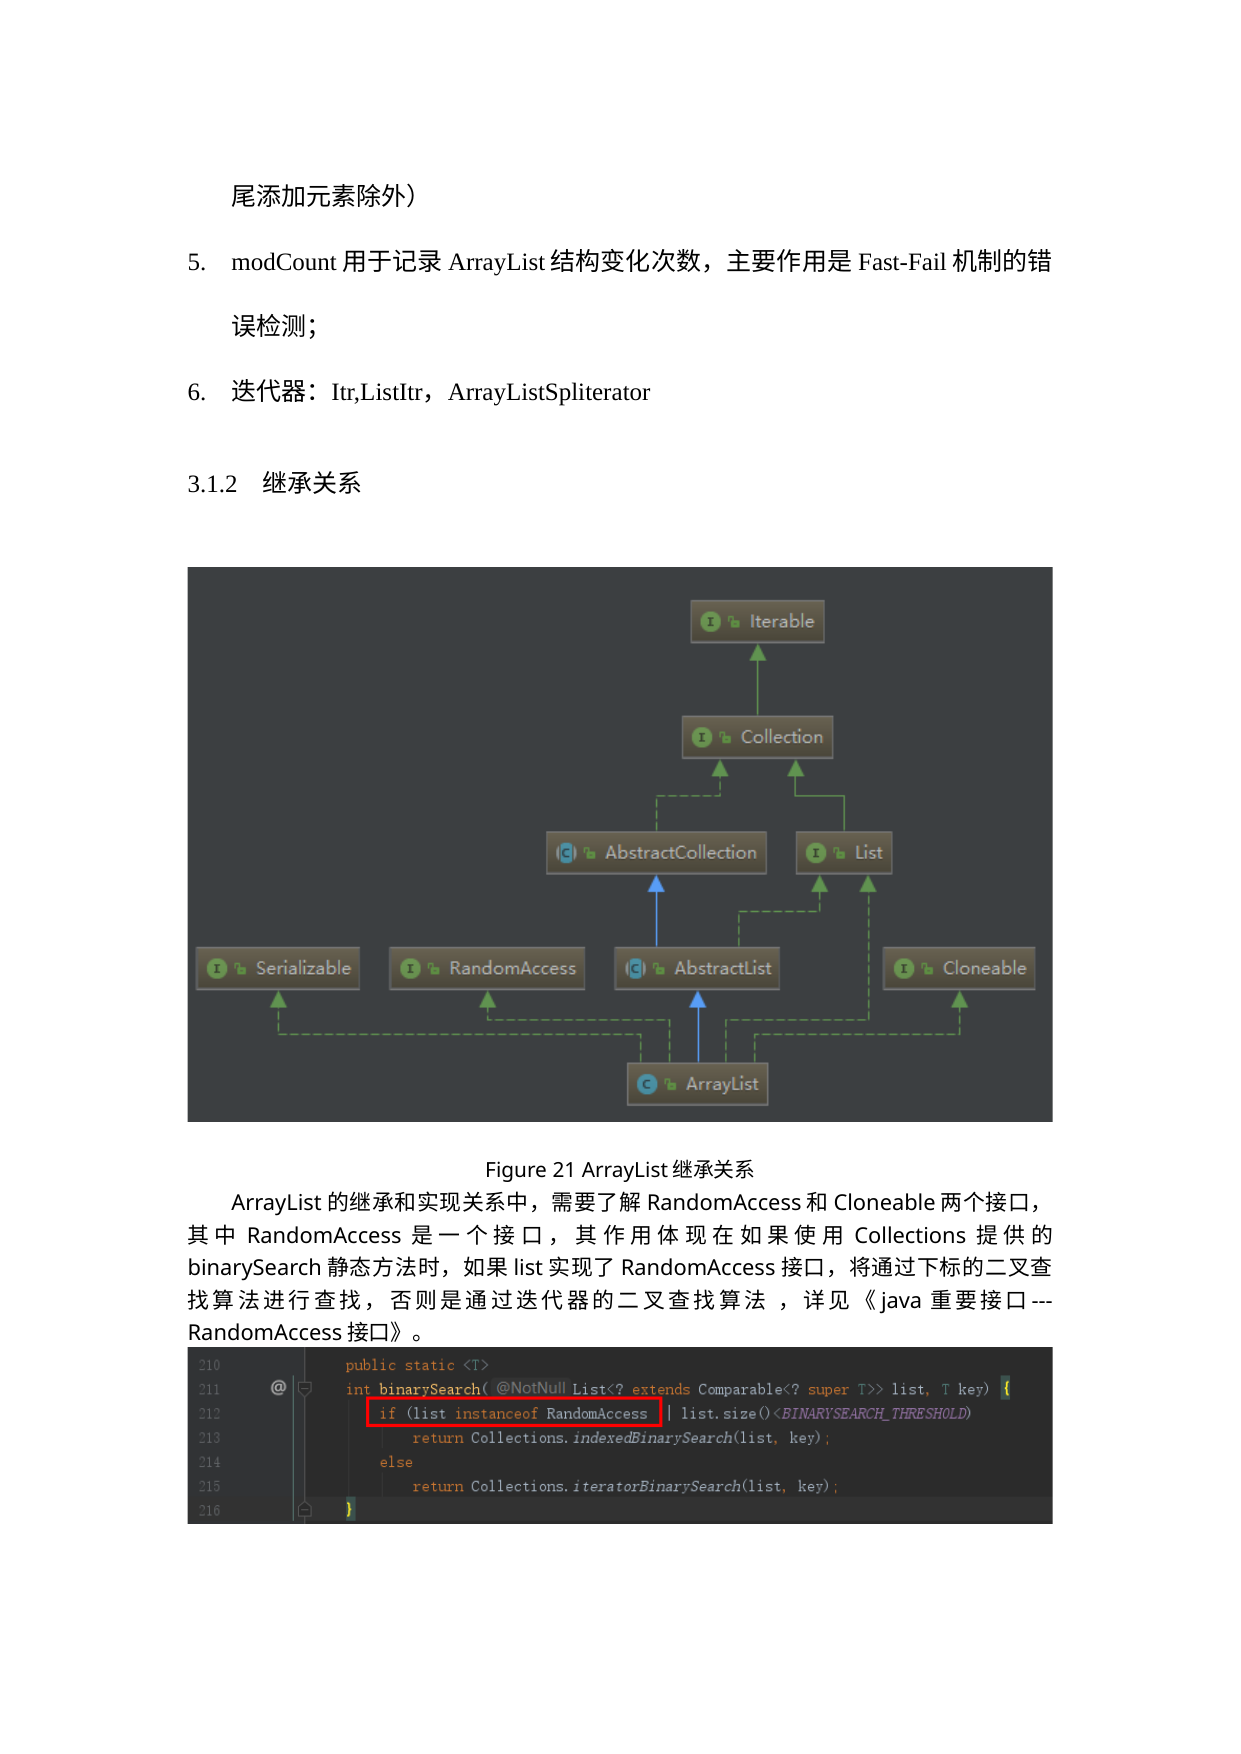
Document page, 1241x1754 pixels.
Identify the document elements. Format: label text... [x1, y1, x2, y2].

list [187, 162, 1053, 227]
list 迭代器：Itr,ListItr，ArrayListSpliterator [187, 357, 1053, 422]
text Figure ArrayList继承关系 [187, 1153, 1053, 1185]
text ArrayList的继承和实现关系中，需要了解RandomAccess和Cloneable两个接口，其中RandomAccess是一个接口，其作用体现在如果使用Collections提供的binarySearch静态方法时，如果list实现了RandomAccess接口，将通过下标的二叉查找算法进行查找，否则是通过迭代器的二叉查找算法 ，详见《java重要接口---RandomAccess接口》。 [187, 1185, 1053, 1347]
subtitle 继承关系 [187, 449, 1053, 514]
picture [187, 567, 1053, 1122]
list modCount用于记录ArrayList结构变化次数，主要作用是Fast-Fail机制的错误检测； [187, 227, 1053, 357]
picture [187, 1347, 1053, 1524]
